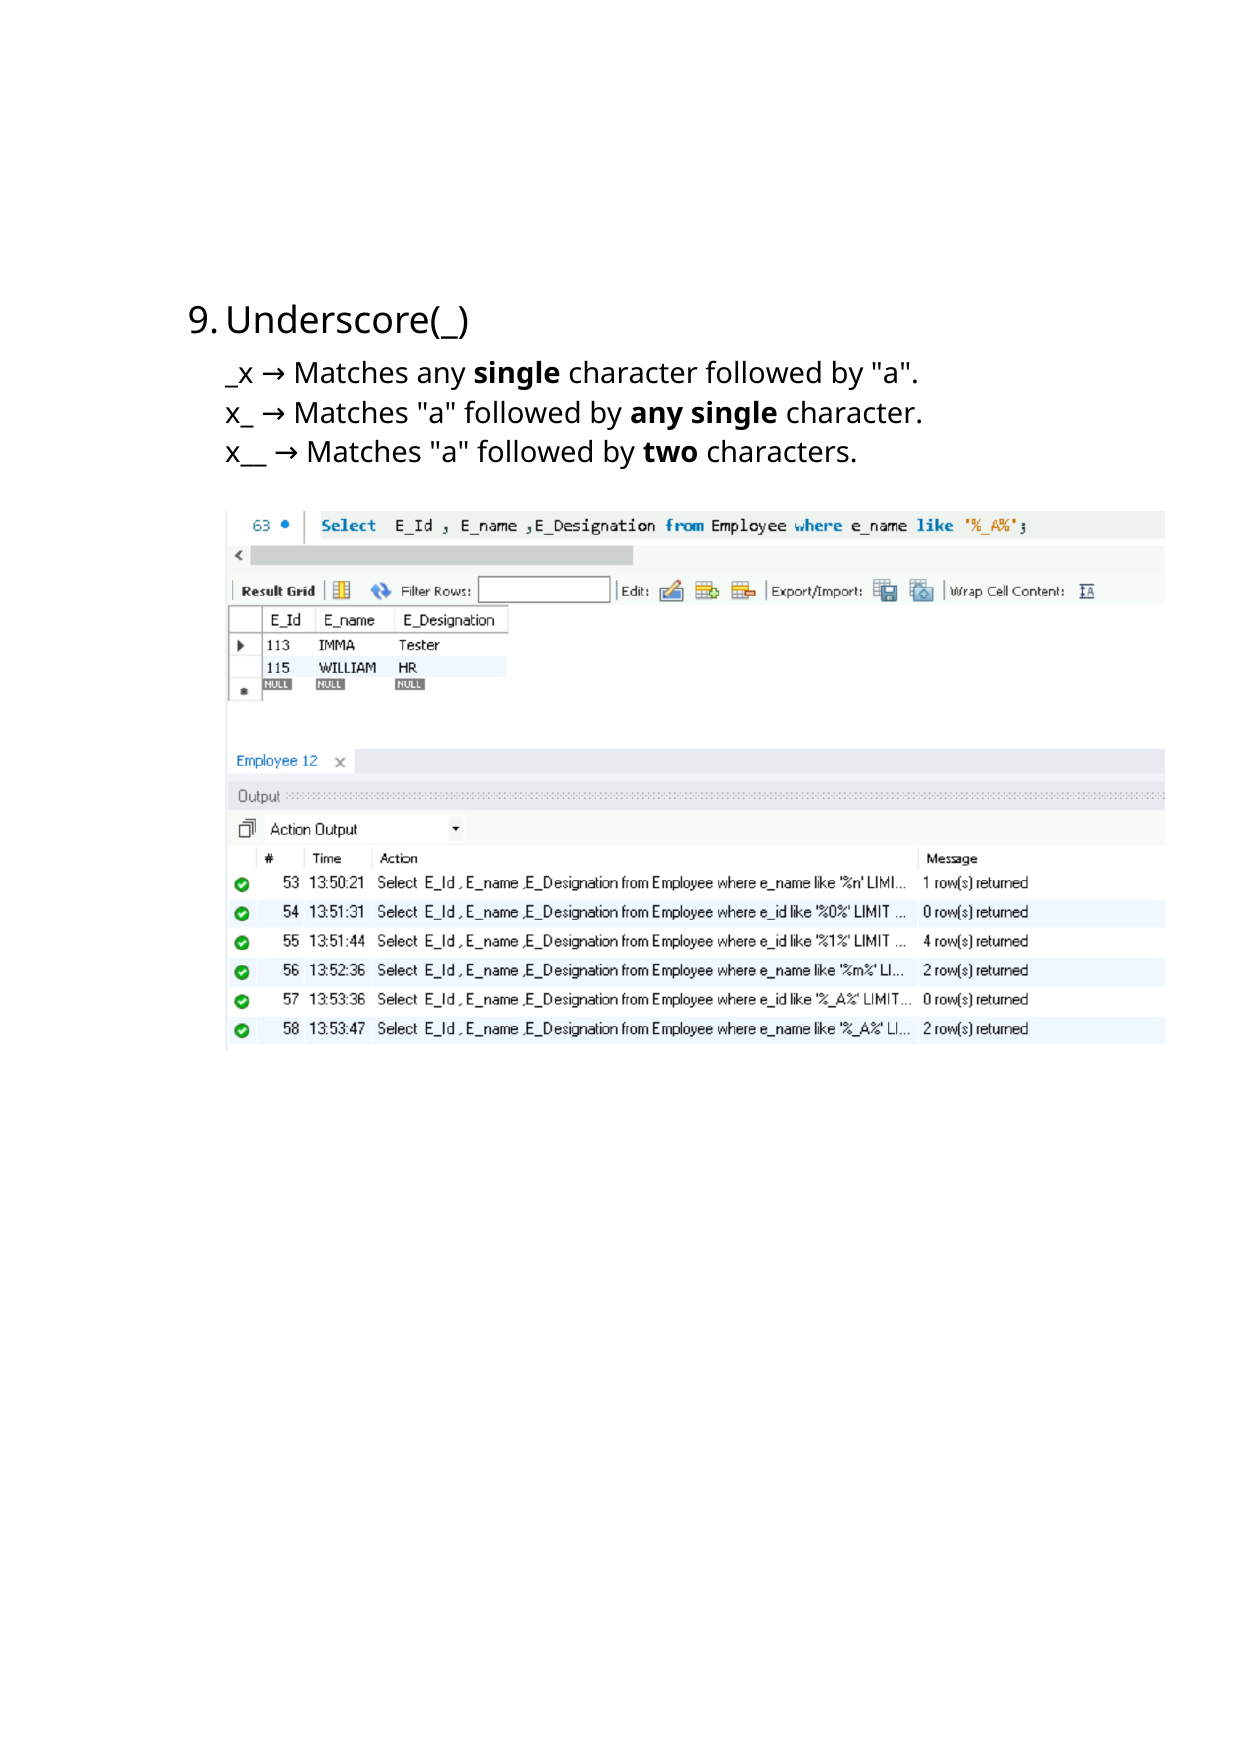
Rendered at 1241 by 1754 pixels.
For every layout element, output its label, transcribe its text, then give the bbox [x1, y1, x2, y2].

list x_ → Matches "a" followed by any single character. [225, 392, 1090, 432]
list Underscore(_) [187, 294, 1090, 345]
picture [225, 511, 1166, 1050]
list _x → Matches any single character followed by "a". [225, 352, 1090, 392]
list x__ → Matches "a" followed by two characters. [225, 432, 1090, 471]
